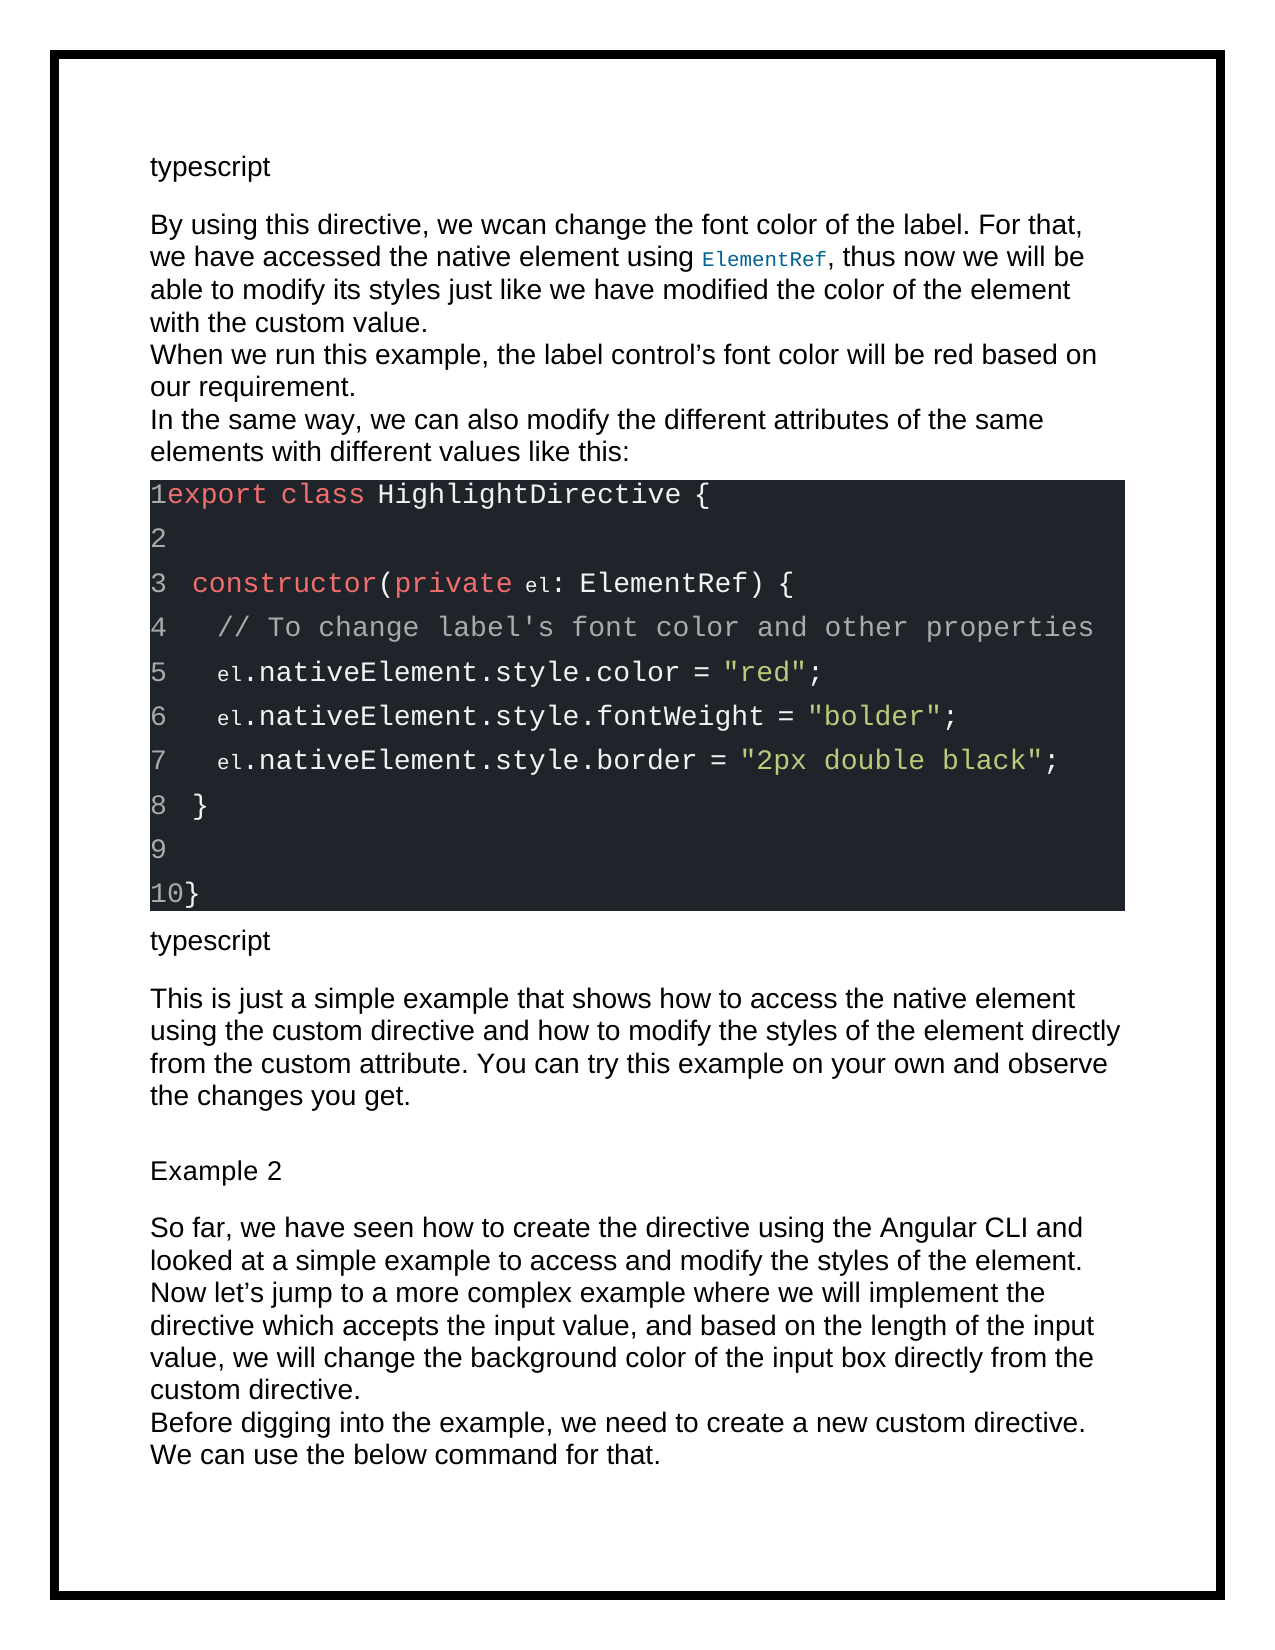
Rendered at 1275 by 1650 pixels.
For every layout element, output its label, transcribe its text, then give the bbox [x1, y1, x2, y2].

text 1export class HighlightDirective { [150, 480, 1125, 512]
text 10} [150, 879, 1125, 911]
text 5 el.nativeElement.style.color = "red"; [150, 657, 1125, 689]
text 8 } [150, 791, 1125, 822]
text 7 el.nativeElement.style.border = "2px double black"; [150, 746, 1125, 778]
text So far, we have seen how to create the directive using the Angular CLI and looked at a simple example to access and modify the styles of the element. [150, 1211, 1125, 1276]
text 3 constructor(private el: ElementRef) { [150, 569, 1125, 601]
text Now let’s jump to a more complex example where we will implement the directive which accepts the input value, and based on the length of the input value, we will change the background color of the input box directly from the custom directive. [150, 1276, 1125, 1406]
text In the same way, we can also modify the different attributes of the same elements with different values like this: [150, 403, 1125, 467]
text 2 [150, 524, 1125, 556]
text 9 [150, 835, 1125, 867]
text 4 // To change label's font color and other properties [150, 613, 1125, 645]
text typescript [150, 150, 1125, 182]
text 6 el.nativeElement.style.fontWeight = "bolder"; [150, 702, 1125, 734]
subtitle Example 2 [150, 1136, 1125, 1186]
text By using this directive, we wcan change the font color of the label. For that, we have accessed the native element using ElementRef, thus now we will be able to modify its styles just like we have modified the color of the element with the custom value. [150, 208, 1125, 338]
text typescript [150, 924, 1125, 956]
text When we run this example, the label control’s font color will be red based on our requirement. [150, 338, 1125, 403]
text This is just a simple example that shows how to access the native element using the custom directive and how to modify the styles of the element directly from the custom attribute. You can try this example on your own and observe the changes you get. [150, 982, 1125, 1111]
text Before digging into the example, we need to create a new custom directive. We can use the below command for that. [150, 1406, 1125, 1471]
